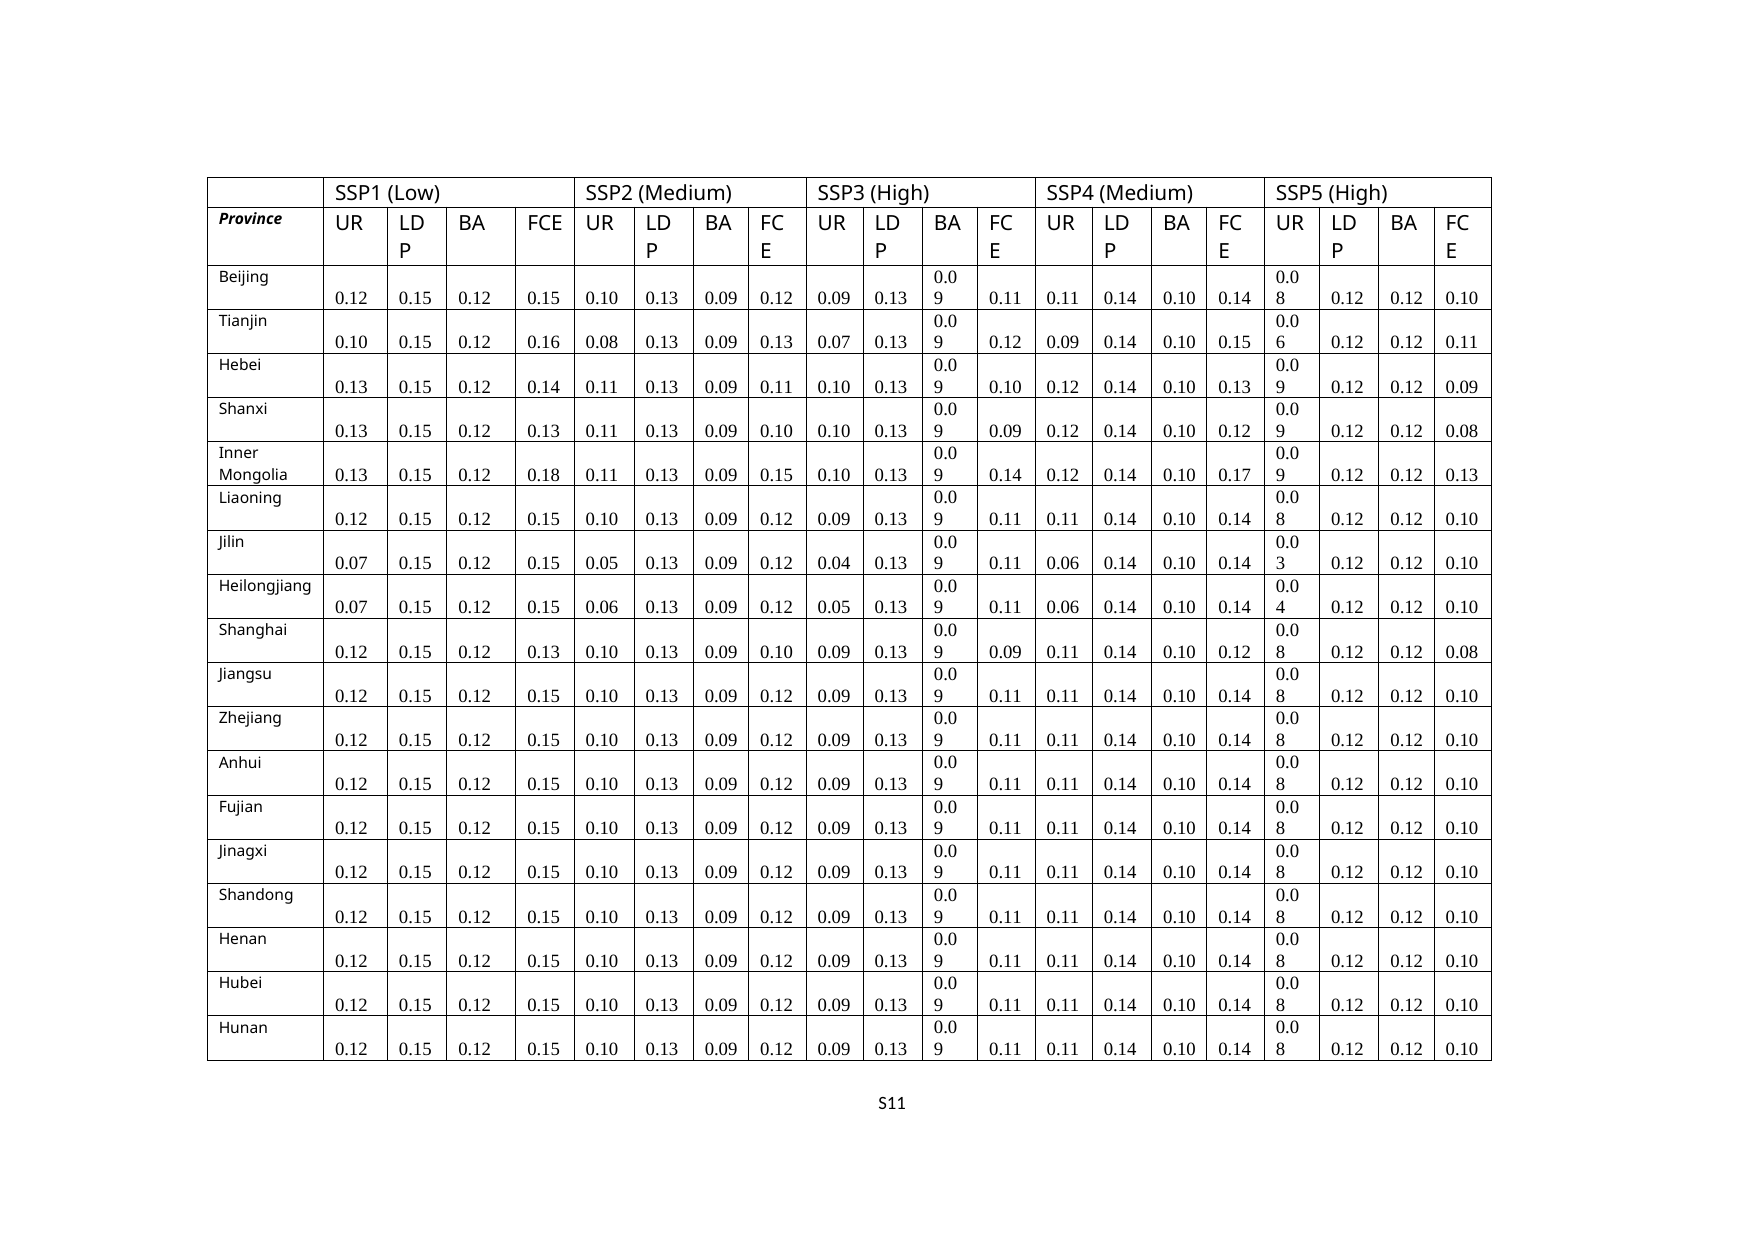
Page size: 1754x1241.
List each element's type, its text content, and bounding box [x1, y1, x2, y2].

table_cell 0.13 [324, 442, 387, 485]
table_cell 0.12 [1379, 266, 1434, 309]
table_cell 0.09 [923, 928, 977, 971]
table_cell Anhui [208, 751, 323, 794]
table_cell 0.15 [388, 884, 446, 927]
table_cell 0.11 [1036, 840, 1092, 883]
table_cell 0.15 [388, 575, 446, 618]
table_cell 0.08 [1435, 398, 1491, 441]
table_cell 0.15 [388, 310, 446, 353]
table_cell 0.12 [1379, 707, 1434, 750]
table_cell 0.11 [749, 354, 806, 397]
table_cell 0.14 [1207, 575, 1264, 618]
table_cell 0.14 [1093, 619, 1151, 662]
table_cell UR [575, 208, 634, 264]
table_cell 0.09 [807, 707, 863, 750]
table_cell 0.13 [864, 928, 922, 971]
table_cell 0.12 [1379, 310, 1434, 353]
table_cell 0.12 [1320, 398, 1378, 441]
table_cell Jinagxi [208, 840, 323, 883]
table_cell 0.09 [694, 531, 748, 574]
table_cell 0.13 [635, 575, 693, 618]
table_cell 0.15 [516, 796, 574, 839]
table_cell 0.09 [1435, 354, 1491, 397]
table_cell 0.10 [575, 266, 634, 309]
table_cell 0.09 [923, 663, 977, 706]
table_cell 0.11 [978, 840, 1035, 883]
table_cell 0.08 [1265, 266, 1319, 309]
table_cell 0.13 [635, 266, 693, 309]
table_cell 0.10 [1435, 840, 1491, 883]
table_cell 0.14 [1093, 928, 1151, 971]
table_cell 0.04 [1265, 575, 1319, 618]
table_cell 0.09 [1036, 310, 1092, 353]
table_cell 0.05 [575, 531, 634, 574]
table_cell 0.09 [694, 486, 748, 529]
table_cell 0.12 [1379, 972, 1434, 1015]
table_cell 0.09 [807, 840, 863, 883]
table_cell 0.14 [1093, 266, 1151, 309]
table_cell 0.12 [1320, 663, 1378, 706]
table_cell 0.12 [1207, 619, 1264, 662]
table_cell 0.15 [388, 972, 446, 1015]
table_cell 0.12 [447, 442, 515, 485]
table_cell 0.15 [516, 972, 574, 1015]
table_cell 0.12 [447, 398, 515, 441]
table_cell 0.11 [1036, 619, 1092, 662]
table_cell Shandong [208, 884, 323, 927]
table_cell 0.10 [575, 707, 634, 750]
table_cell 0.03 [1265, 531, 1319, 574]
table_cell Hunan [208, 1016, 323, 1059]
table_cell 0.04 [807, 531, 863, 574]
table_cell 0.12 [1320, 840, 1378, 883]
table_cell 0.13 [864, 486, 922, 529]
table_cell 0.14 [1207, 486, 1264, 529]
table_cell 0.15 [516, 884, 574, 927]
table_cell UR [324, 208, 387, 264]
table_cell 0.09 [923, 442, 977, 485]
table_cell 0.13 [635, 442, 693, 485]
table_cell 0.14 [1093, 972, 1151, 1015]
table_cell 0.12 [1320, 619, 1378, 662]
table_cell 0.14 [1093, 354, 1151, 397]
table_cell 0.12 [749, 1016, 806, 1059]
table_cell 0.09 [1265, 354, 1319, 397]
table_cell 0.09 [978, 398, 1035, 441]
table_cell 0.13 [864, 751, 922, 794]
table_cell 0.12 [447, 928, 515, 971]
table_cell LDP [388, 208, 446, 264]
table_cell 0.13 [635, 398, 693, 441]
table_cell 0.13 [635, 751, 693, 794]
table_cell 0.12 [1379, 442, 1434, 485]
table_cell 0.16 [516, 310, 574, 353]
table_cell 0.15 [388, 928, 446, 971]
table_cell 0.09 [807, 486, 863, 529]
table_cell 0.10 [1152, 266, 1206, 309]
table_cell 0.12 [1036, 442, 1092, 485]
table_cell 0.10 [1435, 531, 1491, 574]
table_cell FCE [978, 208, 1035, 264]
table_cell 0.12 [1379, 928, 1434, 971]
table_cell Shanxi [208, 398, 323, 441]
table_cell 0.13 [864, 884, 922, 927]
table_cell 0.12 [324, 663, 387, 706]
table_cell 0.06 [575, 575, 634, 618]
table_cell 0.12 [324, 1016, 387, 1059]
table_cell 0.12 [1320, 707, 1378, 750]
table_cell 0.12 [324, 796, 387, 839]
table_cell 0.14 [1207, 796, 1264, 839]
table_cell 0.10 [1152, 442, 1206, 485]
table_cell 0.15 [516, 486, 574, 529]
table_cell 0.12 [447, 972, 515, 1015]
table_cell 0.08 [1265, 1016, 1319, 1059]
table_cell 0.15 [388, 619, 446, 662]
table_cell Beijing [208, 266, 323, 309]
table_cell 0.09 [923, 972, 977, 1015]
table_cell 0.09 [694, 575, 748, 618]
table_cell 0.10 [575, 840, 634, 883]
table_cell 0.09 [923, 266, 977, 309]
table_cell 0.09 [694, 972, 748, 1015]
table_cell 0.13 [864, 442, 922, 485]
table_cell 0.13 [864, 619, 922, 662]
table_cell 0.12 [749, 266, 806, 309]
table_cell 0.13 [864, 266, 922, 309]
table_cell 0.15 [749, 442, 806, 485]
table_cell 0.09 [694, 928, 748, 971]
table_cell 0.10 [1435, 575, 1491, 618]
table_cell 0.13 [864, 354, 922, 397]
table_cell 0.09 [694, 266, 748, 309]
table_cell 0.12 [1036, 398, 1092, 441]
table_cell 0.11 [978, 707, 1035, 750]
table_cell 0.11 [978, 266, 1035, 309]
table_cell 0.13 [324, 398, 387, 441]
table_cell Hebei [208, 354, 323, 397]
table_cell 0.13 [864, 663, 922, 706]
table_cell 0.13 [864, 310, 922, 353]
table_cell 0.12 [447, 619, 515, 662]
table_cell Fujian [208, 796, 323, 839]
table_cell 0.12 [1379, 884, 1434, 927]
table_cell 0.10 [575, 619, 634, 662]
table_cell 0.12 [1320, 1016, 1378, 1059]
table_cell 0.10 [1152, 619, 1206, 662]
table_cell 0.10 [1152, 840, 1206, 883]
table_cell 0.08 [1265, 663, 1319, 706]
table_cell 0.10 [749, 398, 806, 441]
table_cell 0.09 [923, 486, 977, 529]
table_cell 0.13 [635, 354, 693, 397]
table_cell 0.14 [1207, 663, 1264, 706]
table_cell Hubei [208, 972, 323, 1015]
table_cell 0.12 [447, 1016, 515, 1059]
table_cell 0.13 [635, 486, 693, 529]
table_cell 0.09 [807, 619, 863, 662]
table_cell 0.07 [324, 531, 387, 574]
table_cell 0.10 [1435, 928, 1491, 971]
table_cell 0.09 [807, 884, 863, 927]
table_cell 0.14 [1093, 310, 1151, 353]
table_cell 0.09 [923, 1016, 977, 1059]
table_cell 0.11 [575, 442, 634, 485]
table_cell 0.08 [1265, 486, 1319, 529]
table_cell 0.11 [1435, 310, 1491, 353]
table_cell 0.09 [694, 442, 748, 485]
table_header SSP4 (Medium) [1036, 178, 1264, 207]
table_cell 0.13 [635, 310, 693, 353]
table_cell 0.12 [447, 354, 515, 397]
table_cell 0.11 [1036, 1016, 1092, 1059]
table_cell 0.12 [749, 575, 806, 618]
table_cell BA [923, 208, 977, 264]
table_cell 0.12 [324, 840, 387, 883]
table_cell 0.12 [324, 751, 387, 794]
table_cell 0.10 [575, 796, 634, 839]
table_cell 0.10 [1152, 575, 1206, 618]
table_cell 0.10 [807, 354, 863, 397]
table_cell 0.10 [324, 310, 387, 353]
table_cell 0.12 [447, 840, 515, 883]
table_cell 0.15 [388, 354, 446, 397]
table_cell 0.09 [807, 663, 863, 706]
table_cell 0.09 [923, 354, 977, 397]
table_cell 0.13 [864, 575, 922, 618]
table_cell 0.11 [978, 751, 1035, 794]
table_cell 0.09 [807, 972, 863, 1015]
table_cell 0.13 [516, 619, 574, 662]
table_cell 0.12 [1379, 840, 1434, 883]
table_header [208, 178, 323, 207]
table_cell 0.11 [978, 928, 1035, 971]
table_cell 0.10 [1152, 310, 1206, 353]
table_cell 0.10 [1152, 398, 1206, 441]
table_cell 0.11 [978, 1016, 1035, 1059]
table_cell 0.13 [864, 531, 922, 574]
table_cell LDP [635, 208, 693, 264]
table_cell 0.10 [1152, 663, 1206, 706]
table_cell 0.10 [1435, 884, 1491, 927]
table_cell 0.15 [388, 796, 446, 839]
table_cell UR [1036, 208, 1092, 264]
table_cell Tianjin [208, 310, 323, 353]
table_cell 0.12 [447, 751, 515, 794]
table_cell 0.09 [978, 619, 1035, 662]
table_cell 0.14 [1207, 884, 1264, 927]
table_cell 0.15 [388, 1016, 446, 1059]
table_cell 0.10 [575, 1016, 634, 1059]
table_cell Jilin [208, 531, 323, 574]
table_cell 0.12 [1379, 398, 1434, 441]
table_cell 0.15 [516, 928, 574, 971]
table_cell 0.10 [1152, 972, 1206, 1015]
table_cell 0.12 [324, 707, 387, 750]
table_cell 0.15 [1207, 310, 1264, 353]
table_cell 0.12 [749, 796, 806, 839]
table_cell 0.12 [1379, 486, 1434, 529]
table_cell LDP [1320, 208, 1378, 264]
table_cell 0.17 [1207, 442, 1264, 485]
table_cell 0.10 [575, 751, 634, 794]
table_cell 0.12 [447, 575, 515, 618]
table_cell 0.10 [575, 663, 634, 706]
table_cell 0.09 [694, 398, 748, 441]
table_cell 0.09 [1265, 398, 1319, 441]
table_cell 0.06 [1036, 531, 1092, 574]
table_cell 0.10 [1152, 928, 1206, 971]
table_cell 0.10 [1152, 486, 1206, 529]
table_cell 0.12 [447, 707, 515, 750]
table_cell 0.15 [388, 398, 446, 441]
table_cell 0.12 [749, 972, 806, 1015]
table_cell 0.14 [1093, 398, 1151, 441]
table_cell 0.11 [978, 796, 1035, 839]
table_cell 0.09 [694, 310, 748, 353]
table_cell 0.13 [635, 972, 693, 1015]
table_cell 0.12 [1379, 796, 1434, 839]
table_cell 0.13 [1435, 442, 1491, 485]
table_cell BA [447, 208, 515, 264]
table_cell 0.13 [635, 531, 693, 574]
table_cell 0.12 [1379, 531, 1434, 574]
table_cell 0.10 [978, 354, 1035, 397]
table_cell Zhejiang [208, 707, 323, 750]
table_cell Jiangsu [208, 663, 323, 706]
table_cell 0.12 [1379, 619, 1434, 662]
table_cell 0.14 [1093, 751, 1151, 794]
table_cell 0.10 [1435, 796, 1491, 839]
table_cell 0.12 [324, 972, 387, 1015]
table_cell 0.10 [1435, 751, 1491, 794]
table_cell 0.09 [807, 928, 863, 971]
table_cell 0.11 [978, 972, 1035, 1015]
table_cell 0.14 [516, 354, 574, 397]
table_header SSP5 (High) [1265, 178, 1491, 207]
table_cell 0.14 [1093, 840, 1151, 883]
table_cell 0.12 [1379, 663, 1434, 706]
table_cell 0.15 [516, 1016, 574, 1059]
table_cell 0.08 [1265, 796, 1319, 839]
table_cell 0.11 [1036, 796, 1092, 839]
table_cell 0.12 [1320, 928, 1378, 971]
table_cell 0.11 [1036, 928, 1092, 971]
table_cell LDP [864, 208, 922, 264]
table_cell 0.12 [447, 486, 515, 529]
table_cell 0.12 [749, 751, 806, 794]
table_cell 0.15 [388, 531, 446, 574]
table_cell 0.09 [694, 751, 748, 794]
table_cell 0.09 [923, 796, 977, 839]
table_cell 0.12 [749, 840, 806, 883]
table_cell 0.13 [864, 840, 922, 883]
table_cell 0.11 [1036, 972, 1092, 1015]
table_cell 0.09 [694, 663, 748, 706]
table_cell 0.09 [807, 751, 863, 794]
table_cell 0.10 [1435, 266, 1491, 309]
table_cell 0.09 [694, 354, 748, 397]
table_cell 0.15 [516, 751, 574, 794]
table_cell 0.10 [1435, 1016, 1491, 1059]
table_cell 0.15 [388, 486, 446, 529]
table_cell 0.12 [447, 884, 515, 927]
table_cell 0.10 [807, 442, 863, 485]
table_cell 0.13 [635, 619, 693, 662]
table_header SSP2 (Medium) [575, 178, 806, 207]
table_cell 0.14 [1207, 751, 1264, 794]
table_cell 0.12 [324, 266, 387, 309]
table_cell 0.12 [1320, 354, 1378, 397]
table_cell Province [208, 208, 323, 264]
table_cell 0.08 [1265, 840, 1319, 883]
table_cell 0.12 [749, 884, 806, 927]
table_cell FCE [1207, 208, 1264, 264]
table_cell 0.09 [807, 266, 863, 309]
table_cell 0.14 [1207, 707, 1264, 750]
table_cell 0.11 [1036, 663, 1092, 706]
table_cell 0.08 [575, 310, 634, 353]
table_cell 0.10 [1152, 796, 1206, 839]
table_cell 0.13 [864, 796, 922, 839]
table_cell 0.15 [388, 707, 446, 750]
table_cell 0.12 [1320, 266, 1378, 309]
table_cell 0.11 [978, 486, 1035, 529]
table_cell 0.08 [1265, 751, 1319, 794]
table_cell 0.12 [1320, 486, 1378, 529]
table_cell 0.05 [807, 575, 863, 618]
table_cell BA [694, 208, 748, 264]
table_cell 0.12 [749, 928, 806, 971]
table_cell 0.13 [864, 972, 922, 1015]
table_cell 0.12 [1379, 1016, 1434, 1059]
table_cell 0.10 [1152, 707, 1206, 750]
table_cell FCE [749, 208, 806, 264]
table_cell 0.12 [978, 310, 1035, 353]
table_cell 0.15 [388, 840, 446, 883]
table_cell 0.13 [635, 840, 693, 883]
table_cell 0.09 [923, 398, 977, 441]
table_cell 0.15 [388, 751, 446, 794]
table_cell 0.12 [1320, 972, 1378, 1015]
table_cell 0.11 [1036, 486, 1092, 529]
table_cell 0.10 [749, 619, 806, 662]
table_cell 0.10 [1152, 354, 1206, 397]
table_cell 0.12 [1320, 796, 1378, 839]
table_cell 0.14 [1093, 442, 1151, 485]
table_cell 0.06 [1036, 575, 1092, 618]
table_cell 0.12 [447, 796, 515, 839]
table_cell 0.12 [1320, 531, 1378, 574]
table_cell 0.15 [388, 442, 446, 485]
table_cell 0.08 [1265, 928, 1319, 971]
table_cell 0.08 [1265, 884, 1319, 927]
table_cell BA [1379, 208, 1434, 264]
table_cell 0.10 [1152, 884, 1206, 927]
table_cell 0.12 [447, 266, 515, 309]
table_cell 0.12 [1207, 398, 1264, 441]
table_cell 0.13 [635, 1016, 693, 1059]
table_cell 0.10 [1435, 707, 1491, 750]
table_cell 0.13 [864, 398, 922, 441]
table_cell 0.14 [1207, 972, 1264, 1015]
table_cell 0.14 [1093, 884, 1151, 927]
table_cell FCE [516, 208, 574, 264]
table_cell 0.11 [575, 354, 634, 397]
table_cell 0.13 [864, 707, 922, 750]
table_cell 0.14 [1207, 840, 1264, 883]
table_cell 0.09 [923, 840, 977, 883]
table_cell 0.12 [1320, 751, 1378, 794]
table_cell 0.10 [807, 398, 863, 441]
table_cell 0.10 [1152, 1016, 1206, 1059]
table_cell 0.11 [575, 398, 634, 441]
table_cell 0.15 [516, 707, 574, 750]
table_cell 0.12 [324, 486, 387, 529]
table_cell LDP [1093, 208, 1151, 264]
table_cell 0.13 [516, 398, 574, 441]
table_cell 0.10 [1152, 531, 1206, 574]
table_cell 0.13 [635, 928, 693, 971]
table_cell 0.10 [1435, 663, 1491, 706]
table_cell 0.09 [694, 884, 748, 927]
table_cell 0.09 [923, 531, 977, 574]
table_cell 0.14 [978, 442, 1035, 485]
table_cell 0.11 [1036, 751, 1092, 794]
table_cell 0.11 [978, 575, 1035, 618]
table_cell 0.13 [635, 663, 693, 706]
table_cell 0.08 [1435, 619, 1491, 662]
table_cell 0.10 [1152, 751, 1206, 794]
table_cell Inner Mongolia [208, 442, 323, 485]
table_cell 0.09 [923, 619, 977, 662]
table_cell BA [1152, 208, 1206, 264]
table_cell Henan [208, 928, 323, 971]
table_cell 0.12 [1320, 884, 1378, 927]
table_cell 0.18 [516, 442, 574, 485]
table_cell 0.10 [575, 884, 634, 927]
table_header SSP1 (Low) [324, 178, 574, 207]
table_cell 0.09 [923, 575, 977, 618]
table_cell 0.14 [1093, 486, 1151, 529]
table_cell 0.12 [1379, 575, 1434, 618]
table_cell 0.09 [923, 310, 977, 353]
table_cell Shanghai [208, 619, 323, 662]
table_cell FCE [1435, 208, 1491, 264]
table_cell 0.14 [1093, 707, 1151, 750]
table_cell Liaoning [208, 486, 323, 529]
table_cell 0.11 [978, 884, 1035, 927]
table_cell 0.09 [1265, 442, 1319, 485]
table_cell 0.09 [923, 707, 977, 750]
table_cell 0.14 [1093, 1016, 1151, 1059]
table_cell 0.13 [749, 310, 806, 353]
table_cell 0.15 [516, 266, 574, 309]
table_cell 0.08 [1265, 972, 1319, 1015]
table_cell 0.12 [1320, 442, 1378, 485]
table_cell 0.14 [1207, 266, 1264, 309]
table_cell 0.09 [694, 1016, 748, 1059]
table_cell 0.13 [1207, 354, 1264, 397]
table_cell 0.14 [1093, 575, 1151, 618]
table_cell 0.13 [635, 796, 693, 839]
table_cell 0.08 [1265, 707, 1319, 750]
table_cell 0.12 [447, 531, 515, 574]
table_cell 0.12 [749, 531, 806, 574]
table_cell 0.11 [978, 531, 1035, 574]
table_cell 0.15 [388, 266, 446, 309]
table_cell 0.11 [1036, 707, 1092, 750]
table_cell 0.11 [978, 663, 1035, 706]
table_cell 0.13 [864, 1016, 922, 1059]
table_cell 0.13 [635, 707, 693, 750]
table_cell 0.15 [516, 575, 574, 618]
table_cell 0.12 [324, 619, 387, 662]
table_header SSP3 (High) [807, 178, 1035, 207]
table_cell 0.12 [749, 663, 806, 706]
table_cell 0.10 [575, 972, 634, 1015]
table_cell 0.14 [1093, 663, 1151, 706]
table_cell 0.08 [1265, 619, 1319, 662]
table_cell 0.13 [324, 354, 387, 397]
table_cell 0.12 [447, 310, 515, 353]
table_cell 0.07 [807, 310, 863, 353]
table_cell 0.12 [749, 707, 806, 750]
table_cell 0.12 [324, 928, 387, 971]
table_cell 0.12 [1320, 575, 1378, 618]
table_cell 0.11 [1036, 266, 1092, 309]
table_cell 0.12 [1036, 354, 1092, 397]
table_cell 0.12 [1379, 751, 1434, 794]
table_cell 0.09 [807, 1016, 863, 1059]
table_cell UR [807, 208, 863, 264]
table_cell 0.13 [635, 884, 693, 927]
table_cell 0.07 [324, 575, 387, 618]
table_cell 0.11 [1036, 884, 1092, 927]
table_cell 0.10 [1435, 972, 1491, 1015]
table_cell 0.09 [807, 796, 863, 839]
table_cell Heilongjiang [208, 575, 323, 618]
table_cell 0.12 [447, 663, 515, 706]
table_cell 0.10 [1435, 486, 1491, 529]
table_cell 0.09 [694, 619, 748, 662]
table_cell 0.10 [575, 928, 634, 971]
table_cell 0.09 [694, 840, 748, 883]
table_cell 0.14 [1207, 928, 1264, 971]
table_cell 0.09 [694, 796, 748, 839]
table_cell 0.14 [1207, 1016, 1264, 1059]
table_cell 0.09 [923, 751, 977, 794]
table_cell 0.14 [1093, 796, 1151, 839]
table_cell 0.15 [388, 663, 446, 706]
table_cell 0.10 [575, 486, 634, 529]
table_cell 0.09 [694, 707, 748, 750]
table_cell UR [1265, 208, 1319, 264]
table_cell 0.15 [516, 663, 574, 706]
table_cell 0.12 [324, 884, 387, 927]
table_cell 0.14 [1207, 531, 1264, 574]
table_cell 0.09 [923, 884, 977, 927]
table_cell 0.12 [1379, 354, 1434, 397]
table_cell 0.12 [1320, 310, 1378, 353]
table_cell 0.15 [516, 840, 574, 883]
table_cell 0.14 [1093, 531, 1151, 574]
table_cell 0.12 [749, 486, 806, 529]
table_cell 0.06 [1265, 310, 1319, 353]
table_cell 0.15 [516, 531, 574, 574]
